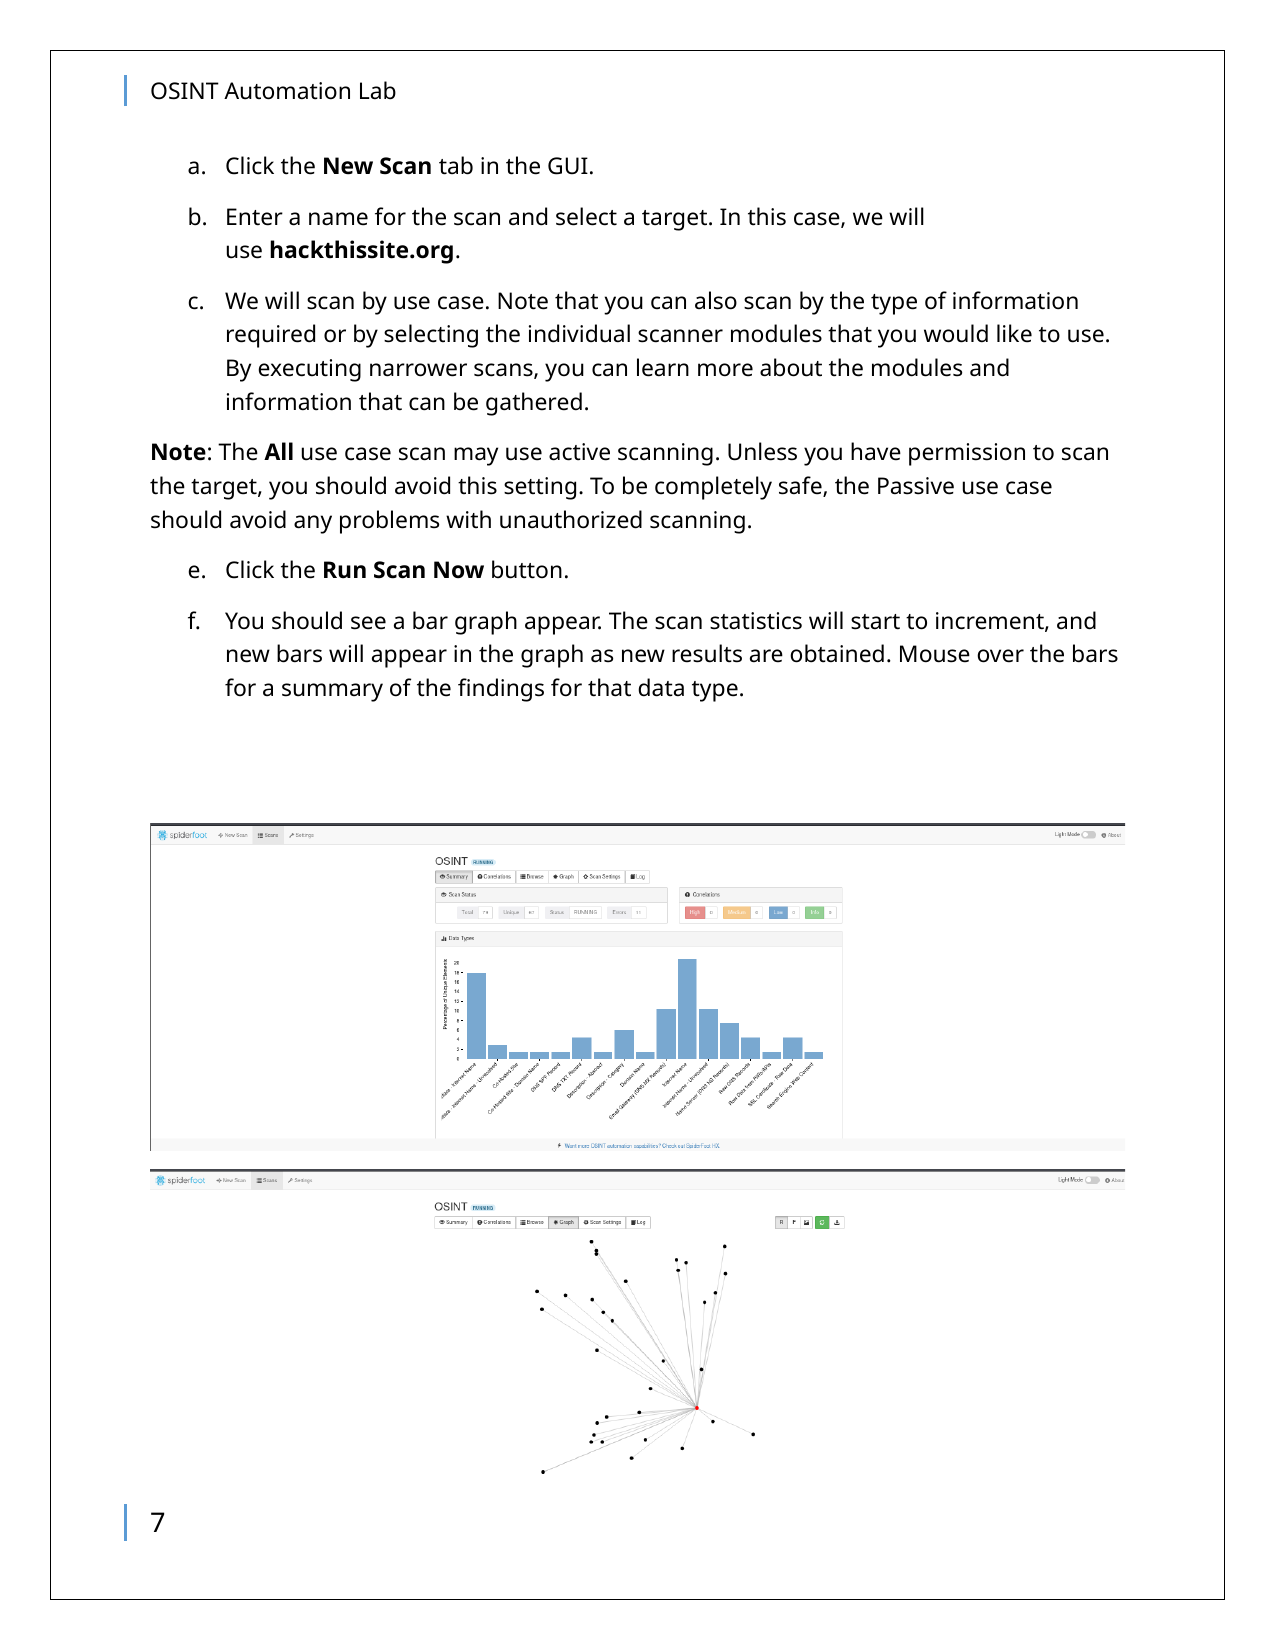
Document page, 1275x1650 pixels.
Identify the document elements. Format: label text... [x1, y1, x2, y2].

text Note: The All use case scan may use active scanning. Unless you have permission to scan the target, you should avoid this setting. To be completely safe, the Passive use case should avoid any problems with unauthorized scanning. [150, 436, 1125, 535]
picture [150, 823, 1125, 1151]
list Click the Run Scan Now button. [187, 554, 1125, 585]
list We will scan by use case. Note that you can also scan by the type of information required or by selecting the individual scanner modules that you would like to use. By executing narrower scans, you can learn more about the modules and information that can be gathered. [187, 284, 1125, 417]
list Click the New Scan tab in the GUI. [187, 150, 1125, 181]
picture [150, 1169, 1125, 1485]
list You should see a bar graph appear. The scan statistics will start to increment, and new bars will appear in the graph as new results are obtained. Mouse over the bars for a summary of the findings for that data type. [187, 604, 1125, 703]
list Enter a name for the scan and select a target. In this case, we will use hackthissite.org. [187, 200, 1125, 265]
